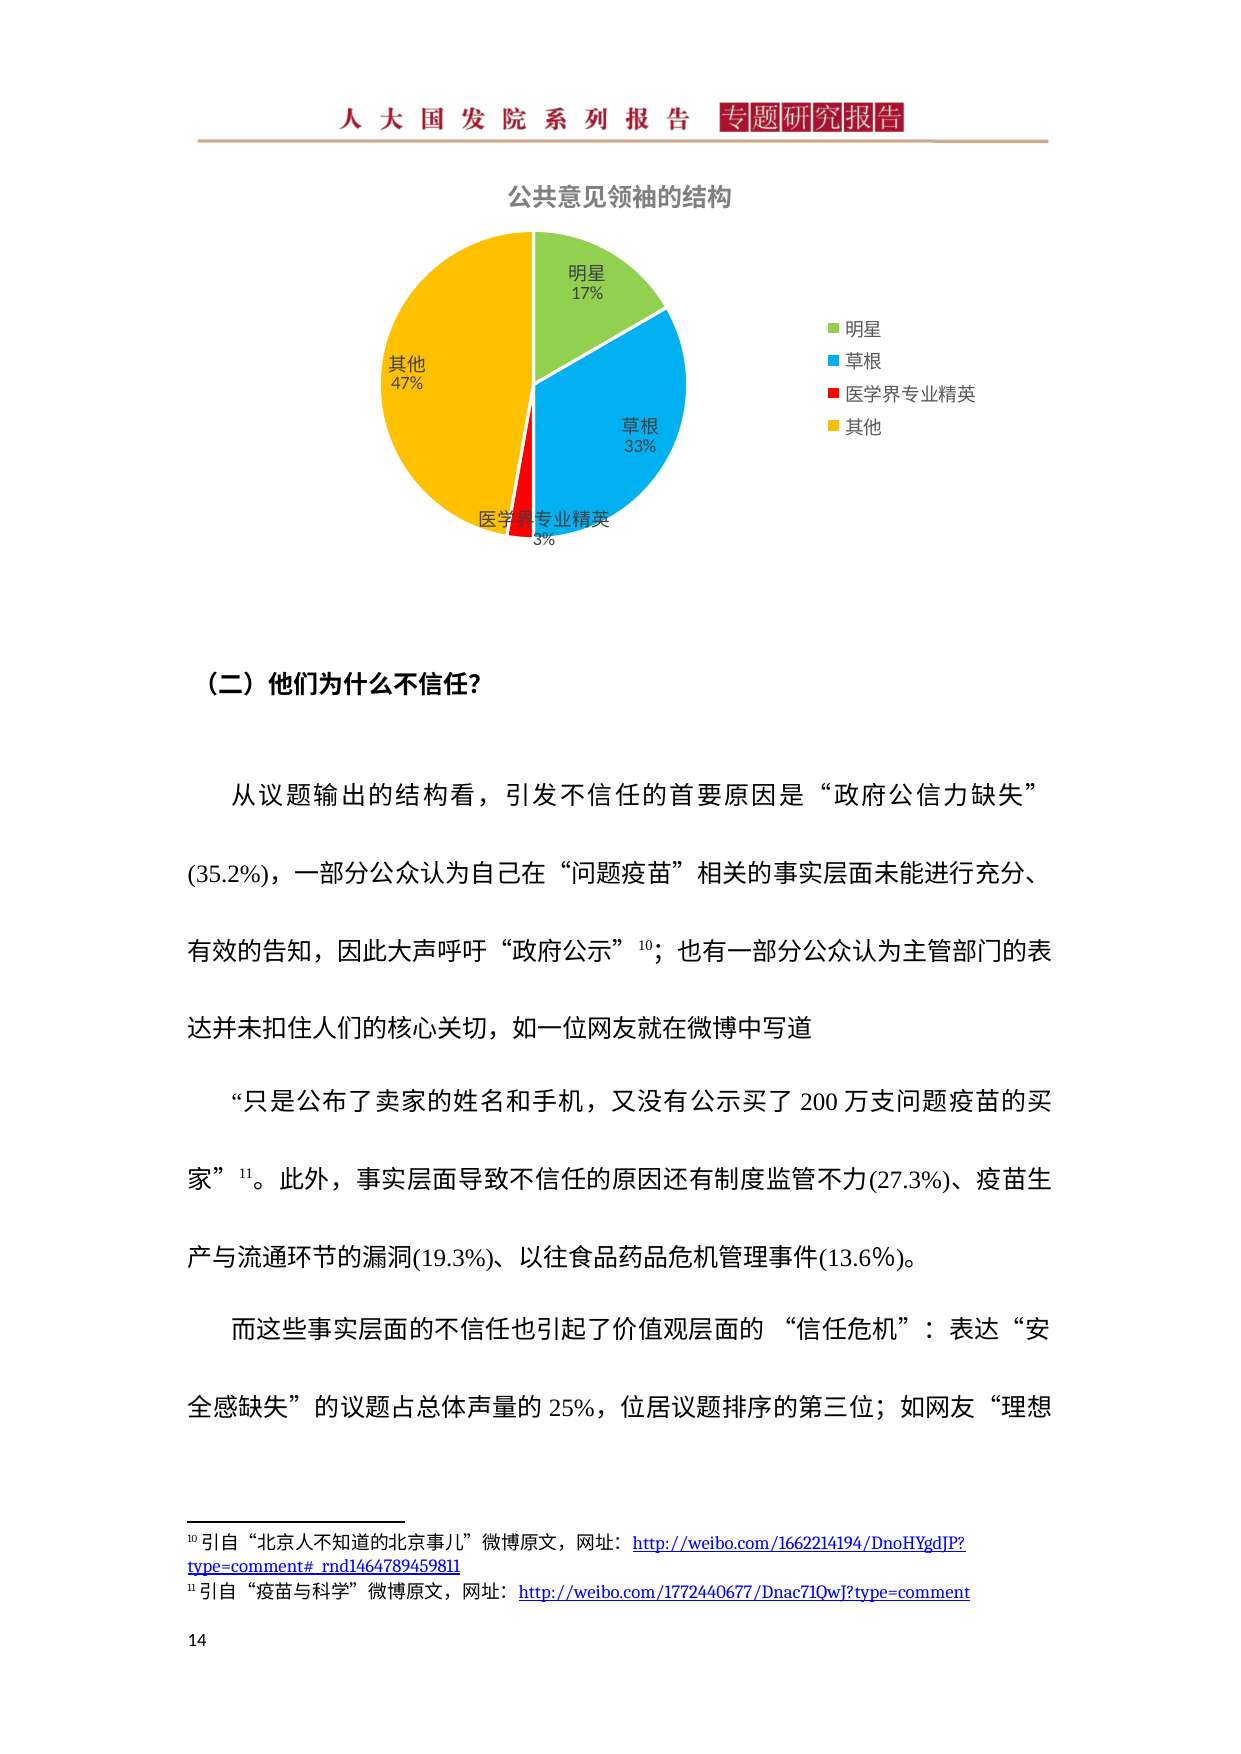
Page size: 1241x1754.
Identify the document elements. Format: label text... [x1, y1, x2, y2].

text （二）他们为什么不信任？ [187, 650, 1053, 715]
text “只是公布了卖家的姓名和手机，又没有公示买了200万支问题疫苗的买家”。此外，事实层面导致不信任的原因还有制度监管不力(27.3%)、疫苗生产与流通环节的漏洞(19.3%)、以往食品药品危机管理事件(13.6％)。 [187, 1067, 1053, 1288]
picture [187, 88, 1053, 152]
text 从议题输出的结构看，引发不信任的首要原因是“政府公信力缺失” (35.2%)，一部分公众认为自己在“问题疫苗”相关的事实层面未能进行充分、有效的告知，因此大声呼吁“政府公示”；也有一部分公众认为主管部门的表达并未扣住人们的核心关切，如一位网友就在微博中写道 [187, 761, 1053, 1059]
